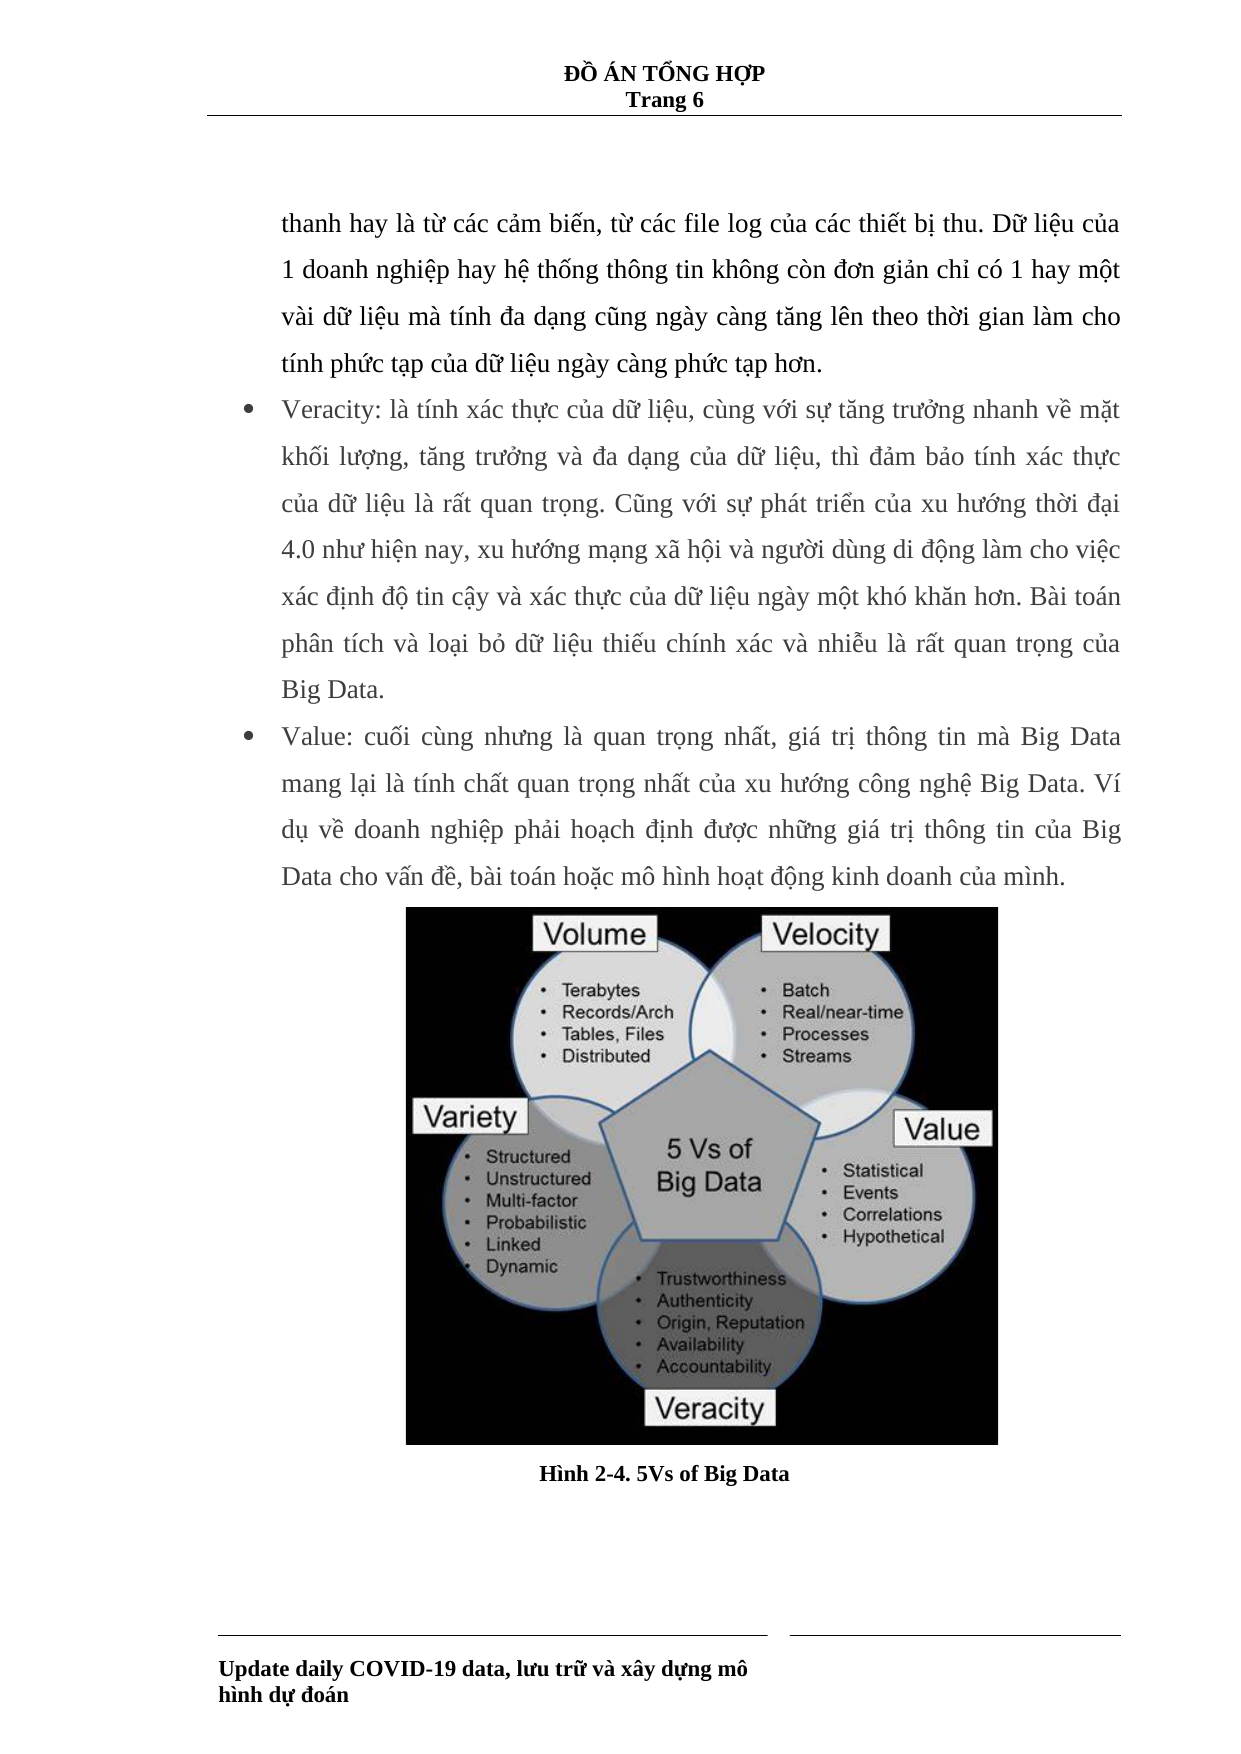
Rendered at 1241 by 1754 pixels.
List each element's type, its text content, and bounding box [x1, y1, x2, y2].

list Value: cuối cùng nhưng là quan trọng nhất, giá trị thông tin mà Big Data mang lại là tính chất quan trọng nhất của xu hướng công nghệ Big Data. Ví dụ về doanh nghiệp phải hoạch định được những giá trị thông tin của Big Data cho vấn đề, bài toán hoặc mô hình hoạt động kinh doanh của mình. [244, 720, 1122, 891]
picture [405, 907, 999, 1445]
text Hình -. 5Vs of Big Data [207, 1460, 1122, 1486]
list Veracity: là tính xác thực của dữ liệu, cùng với sự tăng trưởng nhanh về mặt khối lượng, tăng trưởng và đa dạng của dữ liệu, thì đảm bảo tính xác thực của dữ liệu là rất quan trọng. Cũng với sự phát triển của xu hướng thời đại 4.0 như hiện nay, xu hướng mạng xã hội và người dùng di động làm cho việc xác định độ tin cậy và xác thực của dữ liệu ngày một khó khăn hơn. Bài toán phân tích và loại bỏ dữ liệu thiếu chính xác và nhiễu là rất quan trọng của Big Data. [244, 393, 1122, 705]
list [244, 207, 1122, 378]
